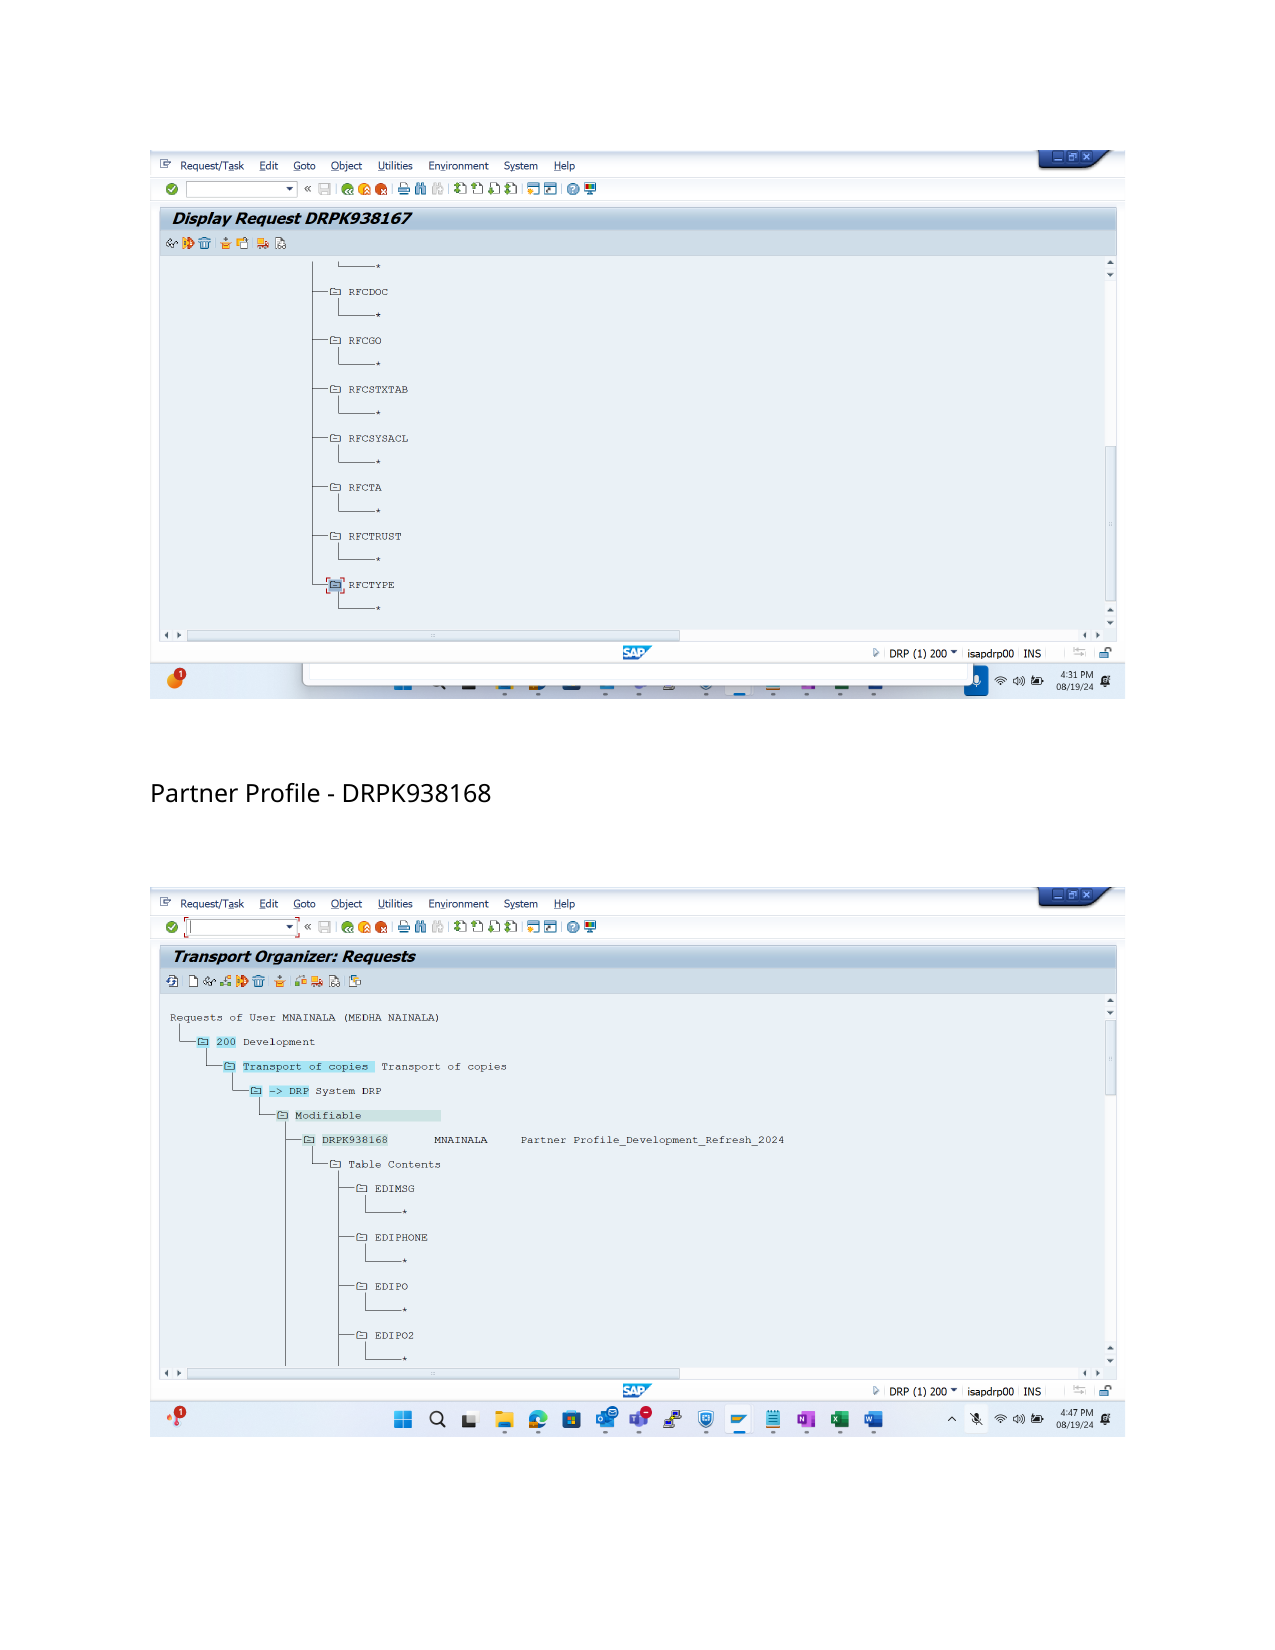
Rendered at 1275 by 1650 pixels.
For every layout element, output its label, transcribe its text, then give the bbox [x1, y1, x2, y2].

picture [150, 887, 1125, 1437]
text Partner Profile - DRPK938168 [150, 776, 1125, 810]
picture [150, 150, 1125, 699]
